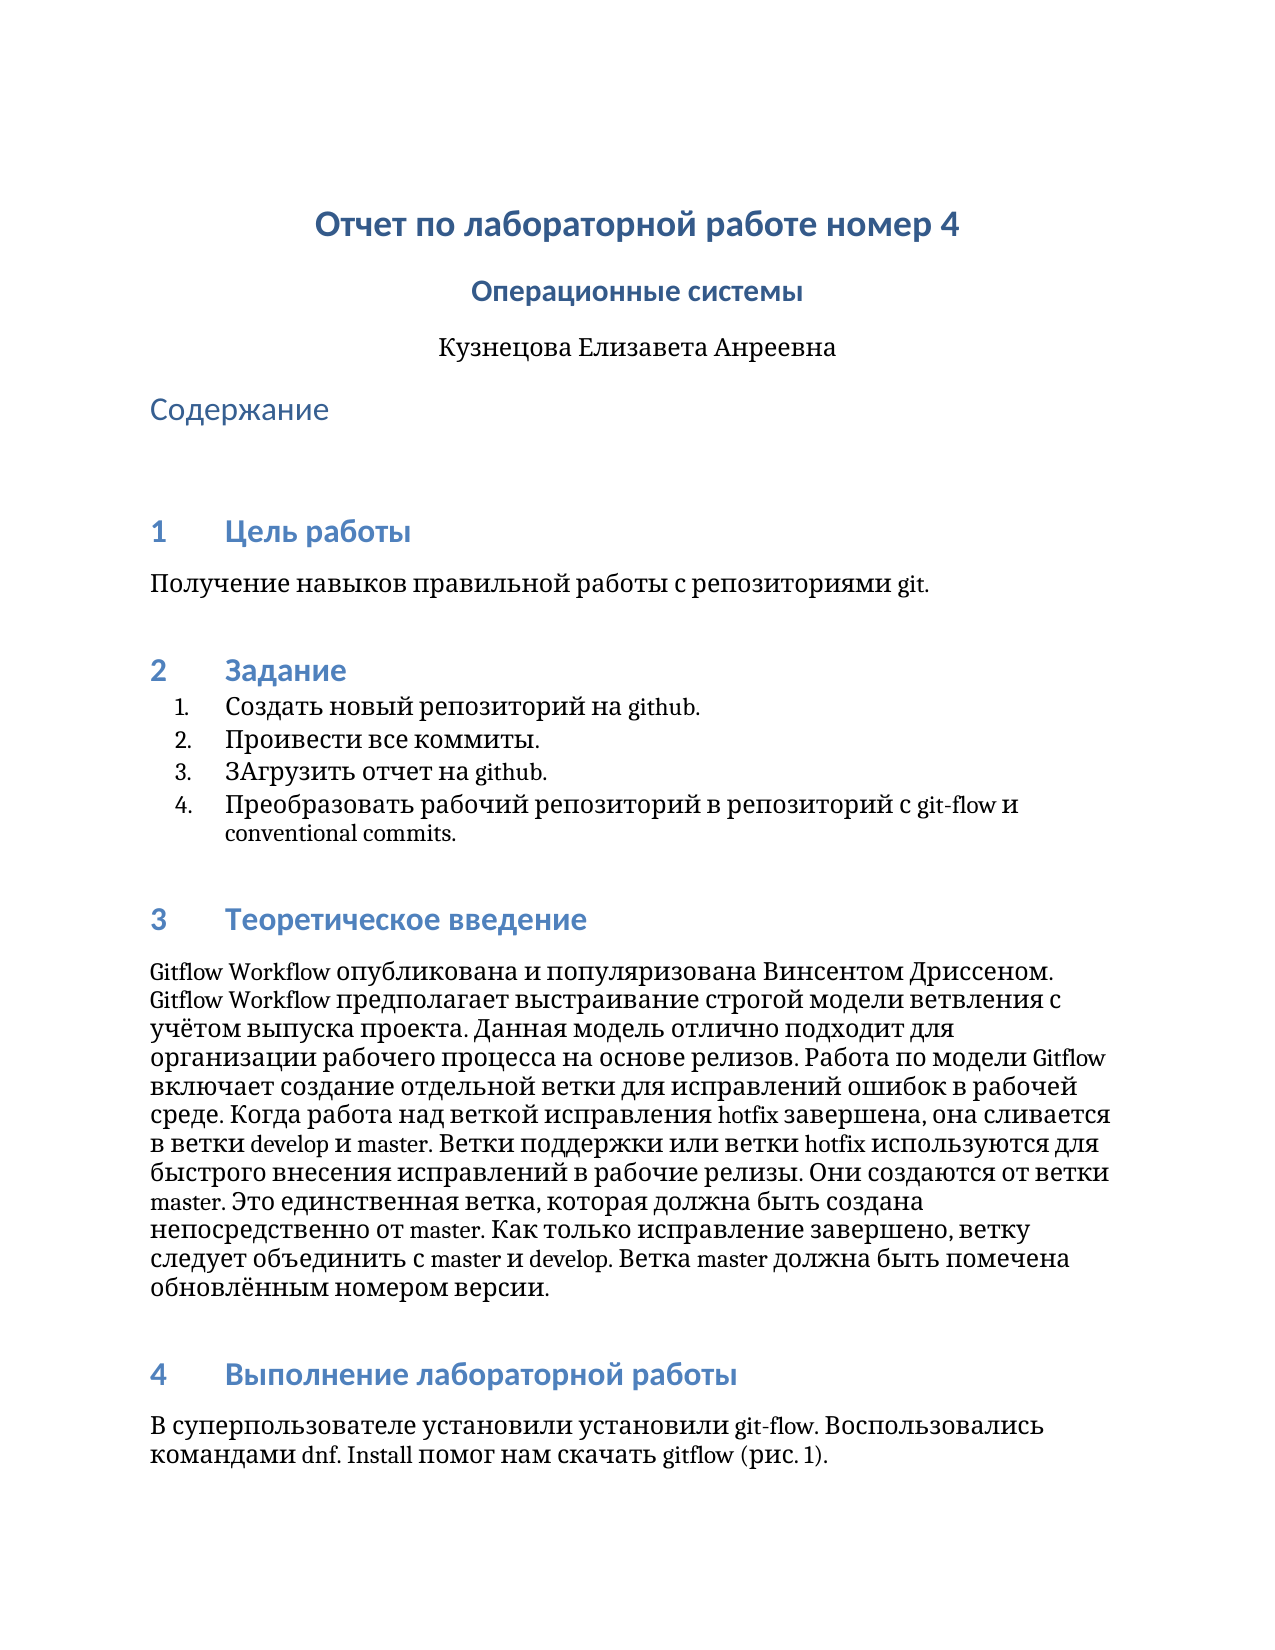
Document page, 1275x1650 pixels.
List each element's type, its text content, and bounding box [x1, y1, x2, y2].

list Преобразовать рабочий репозиторий в репозиторий с git-flow и conventional commits. [175, 791, 1125, 848]
subtitle 2 Задание [150, 649, 1125, 689]
subtitle 3 Теоретическое введение [150, 898, 1125, 939]
list Создать новый репозиторий на github. [175, 693, 1125, 722]
list ЗАгрузить отчет на github. [175, 758, 1125, 787]
subtitle Операционные системы [150, 271, 1125, 309]
title Отчет по лабораторной работе номер 4 [150, 200, 1125, 246]
text Получение навыков правильной работы с репозиториями git. [150, 570, 1125, 599]
subtitle 1 Цель работы [150, 510, 1125, 551]
text В суперпользователе установили установили git-flow. Воспользовались командами dnf. Install помог нам скачать gitflow (рис. 1). [150, 1412, 1125, 1469]
list Проивести все коммиты. [175, 726, 1125, 754]
text Gitflow Workflow опубликована и популяризована Винсентом Дриссеном. Gitflow Workflow предполагает выстраивание строгой модели ветвления с учётом выпуска проекта. Данная модель отлично подходит для организации рабочего процесса на основе релизов. Работа по модели Gitflow включает создание отдельной ветки для исправлений ошибок в рабочей среде. Когда работа над веткой исправления hotfix завершена, она сливается в ветки develop и master. Ветки поддержки или ветки hotfix используются для быстрого внесения исправлений в рабочие релизы. Они создаются от ветки master. Это единственная ветка, которая должна быть создана непосредственно от master. Как только исправление завершено, ветку следует объединить с master и develop. Ветка master должна быть помечена обновлённым номером версии. [150, 958, 1125, 1303]
subtitle 4 Выполнение лабораторной работы [150, 1353, 1125, 1393]
text Кузнецова Елизавета Анреевна [150, 334, 1125, 363]
